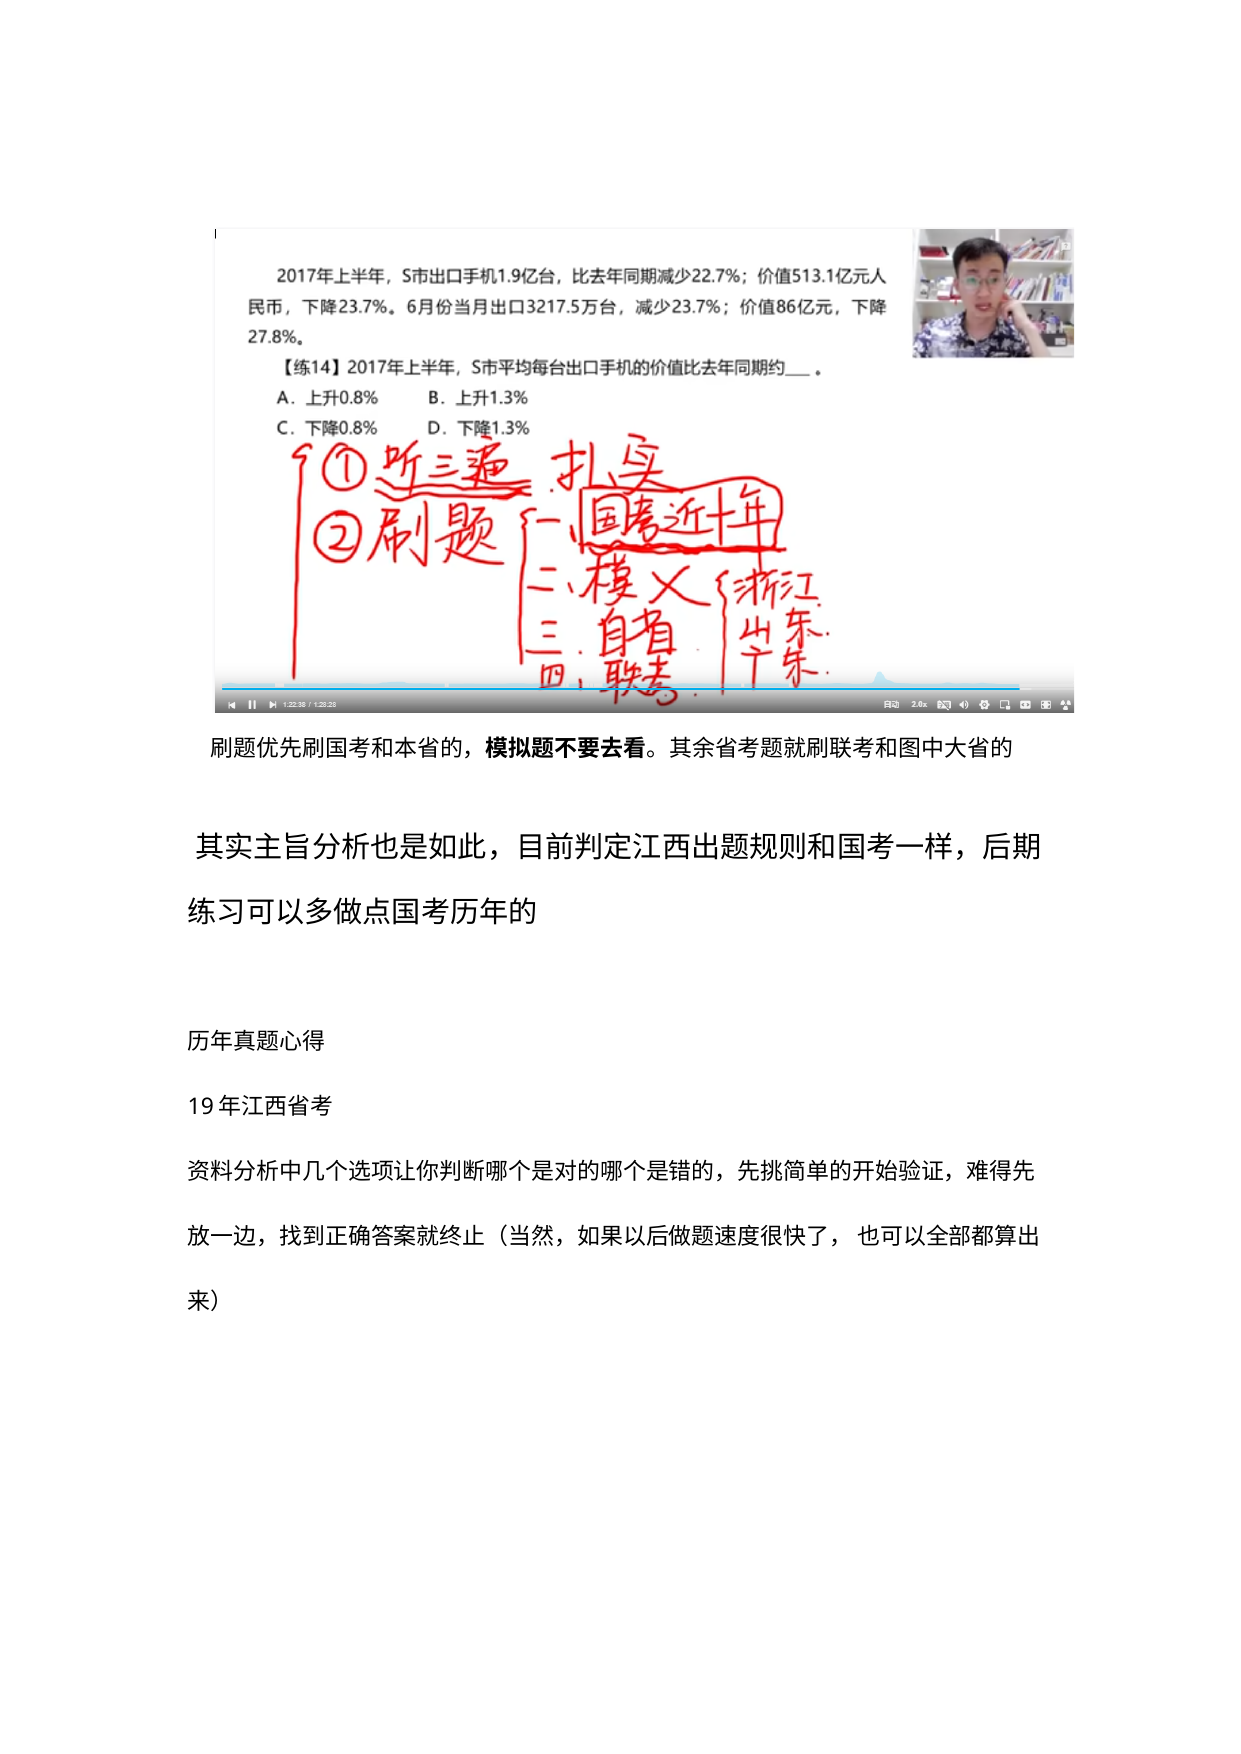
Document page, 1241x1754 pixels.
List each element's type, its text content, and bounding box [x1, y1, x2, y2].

list 刷题优先刷国考和本省的，模拟题不要去看。其余省考题就刷联考和图中大省的 [211, 714, 1053, 779]
list 资料分析中几个选项让你判断哪个是对的哪个是错的，先挑简单的开始验证，难得先放一边，找到正确答案就终止（当然，如果以后做题速度很快了， 也可以全部都算出来） [187, 1137, 1053, 1332]
list 19年江西省考 [187, 1072, 1053, 1137]
list 历年真题心得 [187, 1007, 1053, 1072]
list 其实主旨分析也是如此，目前判定江西出题规则和国考一样，后期练习可以多做点国考历年的 [187, 812, 1053, 942]
picture [210, 227, 1075, 713]
